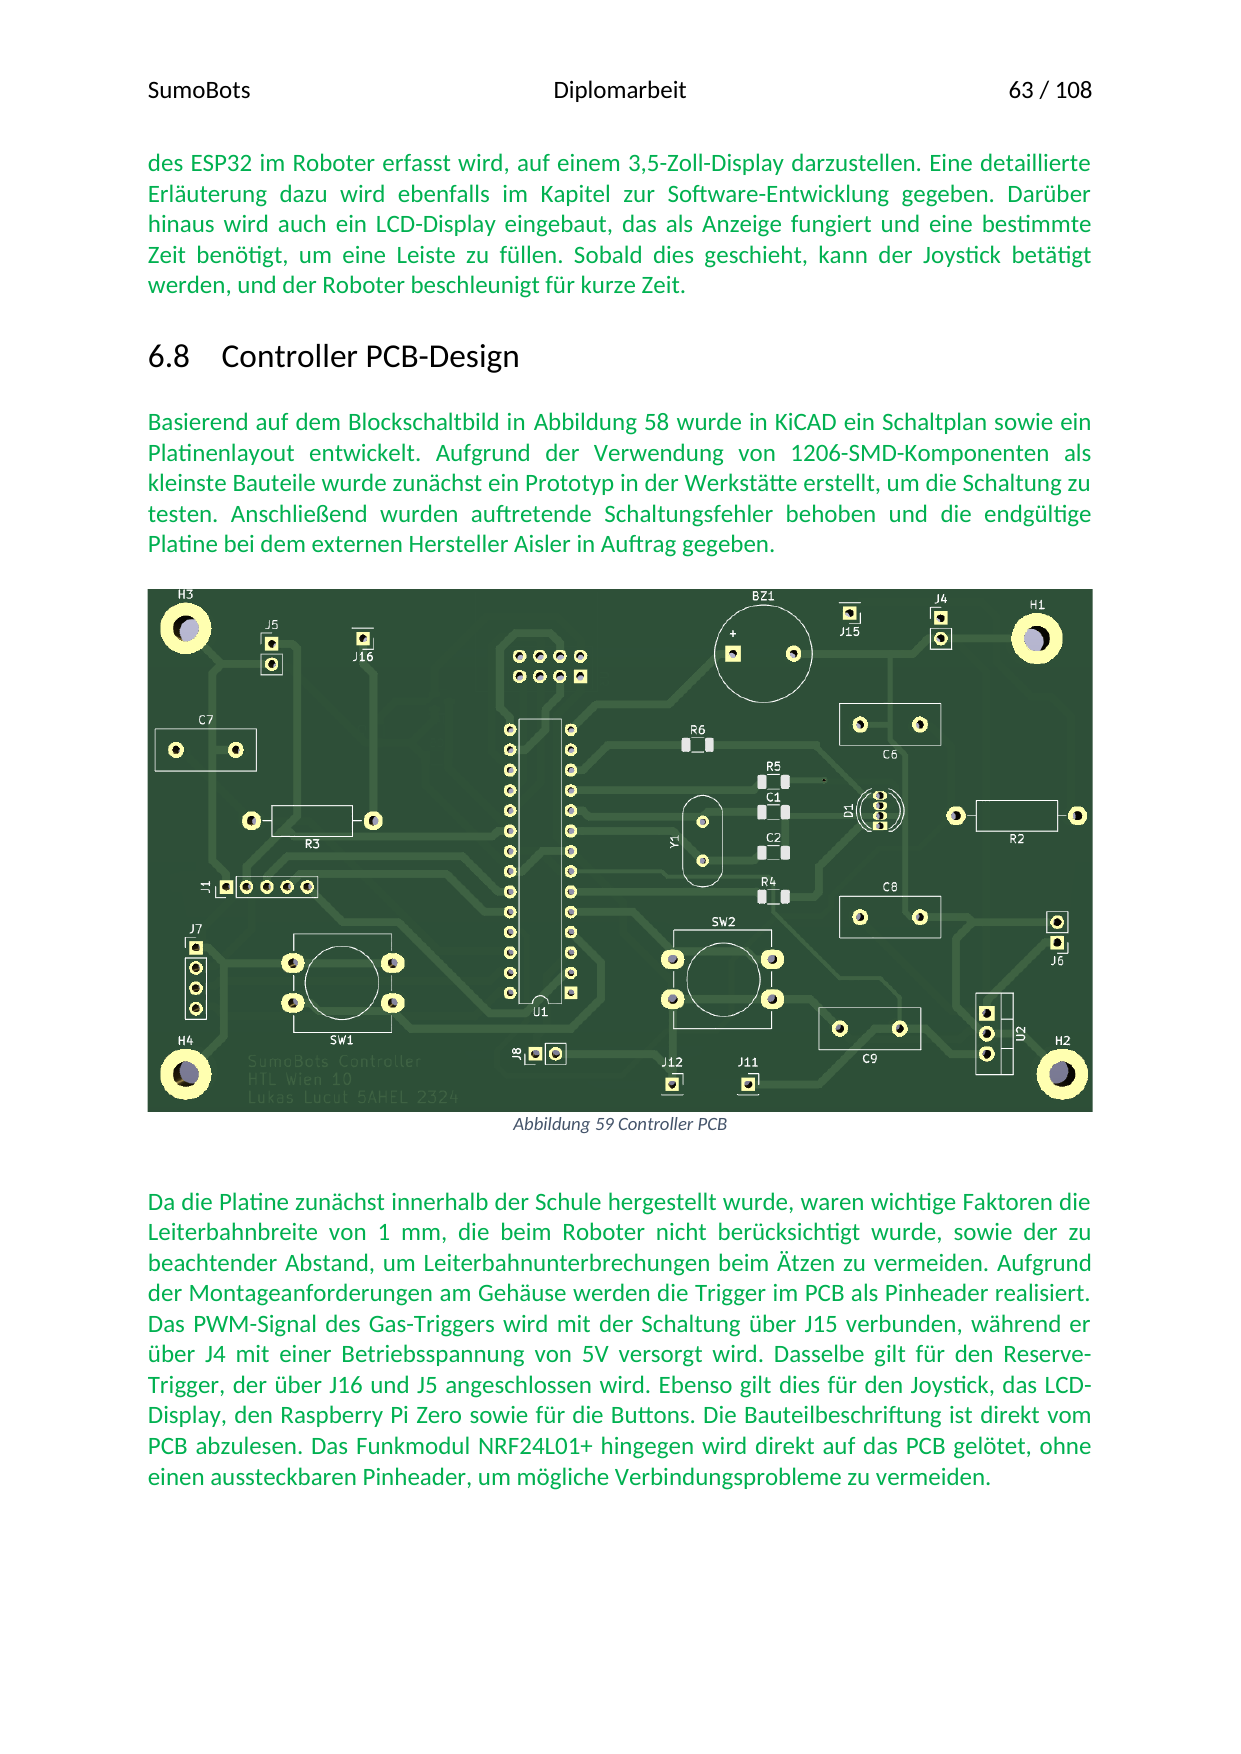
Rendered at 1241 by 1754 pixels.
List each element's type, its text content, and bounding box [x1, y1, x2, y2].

text Abbildung 59 Controller PCB [148, 1112, 1093, 1135]
text Da die Platine zunächst innerhalb der Schule hergestellt wurde, waren wichtige Faktoren die Leiterbahnbreite von 1 mm, die beim Roboter nicht berücksichtigt wurde, sowie der zu beachtender Abstand, um Leiterbahnunterbrechungen beim Ätzen zu vermeiden. Aufgrund der Montageanforderungen am Gehäuse werden die Trigger im PCB als Pinheader realisiert. Das PWM-Signal des Gas-Triggers wird mit der Schaltung über J15 verbunden, während er über J4 mit einer Betriebsspannung von 5V versorgt wird. Dasselbe gilt für den Reserve-Trigger, der über J16 und J5 angeschlossen wird. Ebenso gilt dies für den Joystick, das LCD-Display, den Raspberry Pi Zero sowie für die Buttons. Die Bauteilbeschriftung ist direkt vom PCB abzulesen. Das Funkmodul NRF24L01+ hingegen wird direkt auf das PCB gelötet, ohne einen aussteckbaren Pinheader, um mögliche Verbindungsprobleme zu vermeiden. [148, 1186, 1093, 1491]
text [148, 148, 1093, 300]
subtitle Controller PCB-Design [148, 335, 1093, 376]
picture [147, 589, 1093, 1112]
